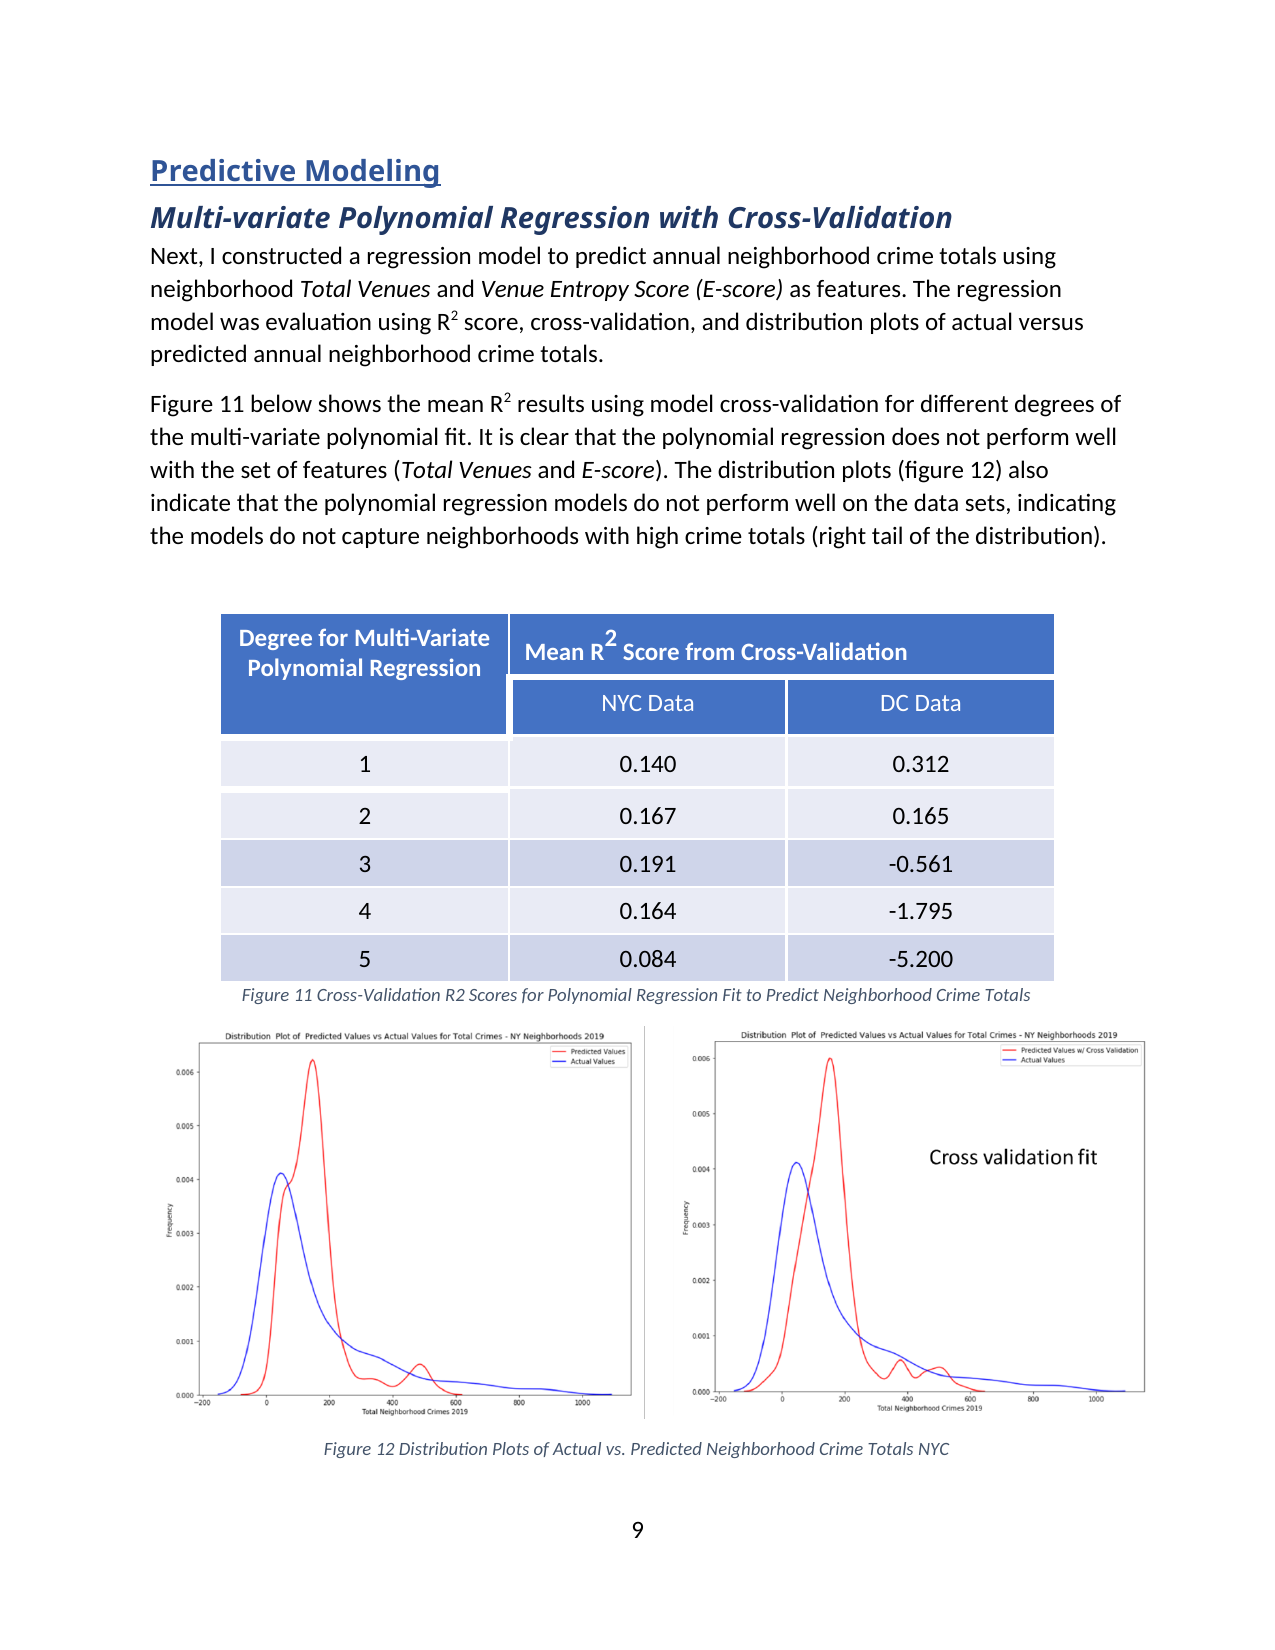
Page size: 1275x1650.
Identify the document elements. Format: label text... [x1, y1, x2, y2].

table_cell -1.795 [788, 888, 1054, 933]
table_cell 0.312 [788, 737, 1054, 786]
text Next, I constructed a regression model to predict annual neighborhood crime totals using neighborhood Total Venues and Venue Entropy Score (E-score) as features. The regression model was evaluation using R2 score, cross-validation, and distribution plots of actual versus predicted annual neighborhood crime totals. [150, 240, 1125, 369]
table_cell 3 [221, 840, 508, 886]
table_cell 0.084 [510, 935, 785, 981]
table_cell DC Data [788, 680, 1054, 734]
table_cell 1 [221, 741, 508, 786]
subtitle Predictive Modeling [150, 150, 1125, 190]
table_header Degree for Multi-Variate Polynomial Regression [221, 614, 508, 734]
text Figure 11 below shows the mean R2 results using model cross-validation for different degrees of the multi-variate polynomial fit. It is clear that the polynomial regression does not perform well with the set of features (Total Venues and E-score). The distribution plots (figure 12) also indicate that the polynomial regression models do not perform well on the data sets, indicating the models do not capture neighborhoods with high crime totals (right tail of the distribution). [150, 388, 1125, 550]
picture [150, 1026, 1167, 1419]
table_cell 4 [221, 888, 508, 933]
table_cell 0.191 [510, 840, 785, 886]
table_cell 0.165 [788, 789, 1054, 838]
table_cell -0.561 [788, 840, 1054, 886]
table_cell 0.164 [510, 888, 785, 933]
table_cell 0.167 [510, 789, 785, 838]
table_cell 0.140 [510, 737, 785, 786]
table_header Mean R2 Score from Cross-Validation [510, 614, 1054, 674]
table_cell -5.200 [788, 935, 1054, 981]
table_cell NYC Data [513, 680, 785, 734]
table_cell 2 [221, 793, 508, 838]
table_cell 5 [221, 935, 508, 981]
subtitle Multi-variate Polynomial Regression with Cross-Validation [150, 197, 1125, 237]
